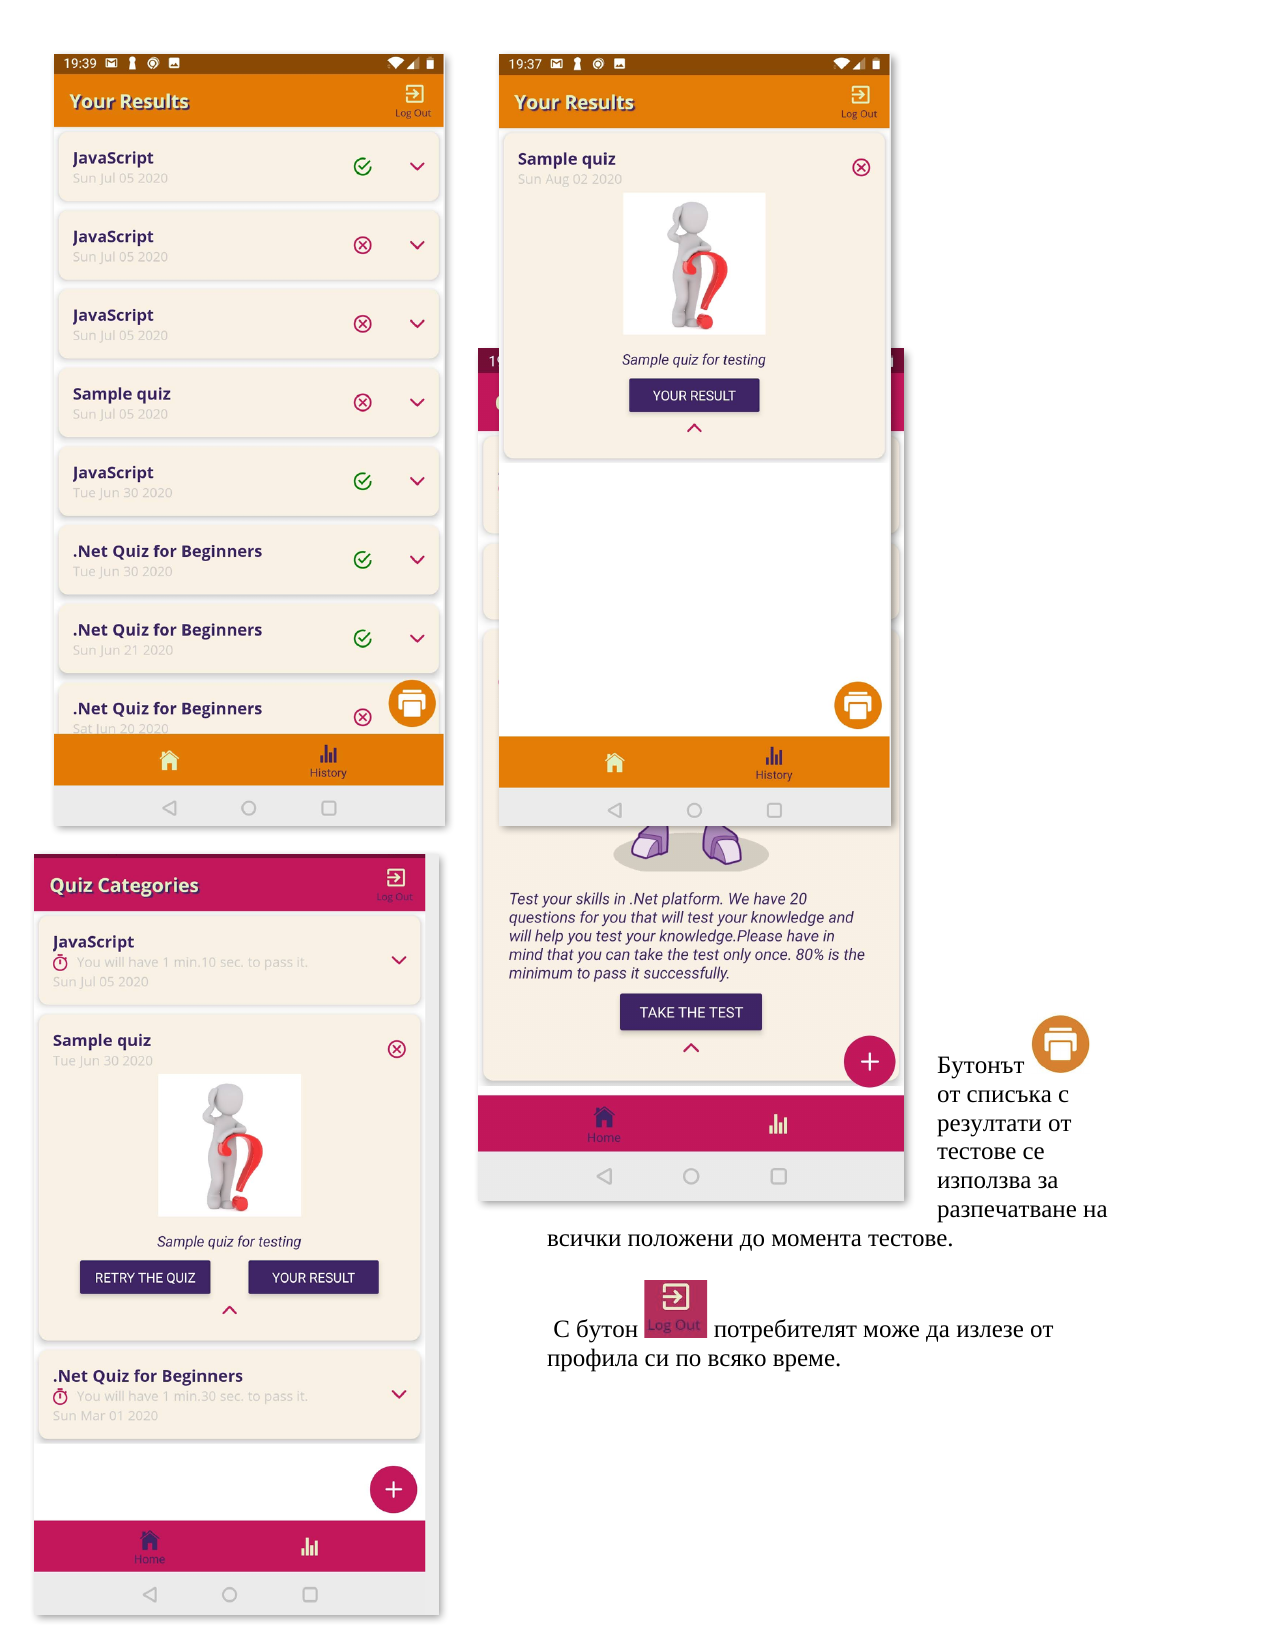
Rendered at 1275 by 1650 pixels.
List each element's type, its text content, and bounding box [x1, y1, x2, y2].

text Бутонът от списъка с резултати от тестове се използва за разпечатване на всички положени до момента тестове. [447, 1012, 1125, 1251]
picture [1030, 1012, 1091, 1074]
picture [34, 854, 439, 1615]
picture [54, 54, 445, 826]
text С бутон потребителят може да излезе от профила си по всяко време. [447, 1280, 1125, 1371]
picture [478, 54, 904, 1201]
picture [644, 1280, 708, 1338]
